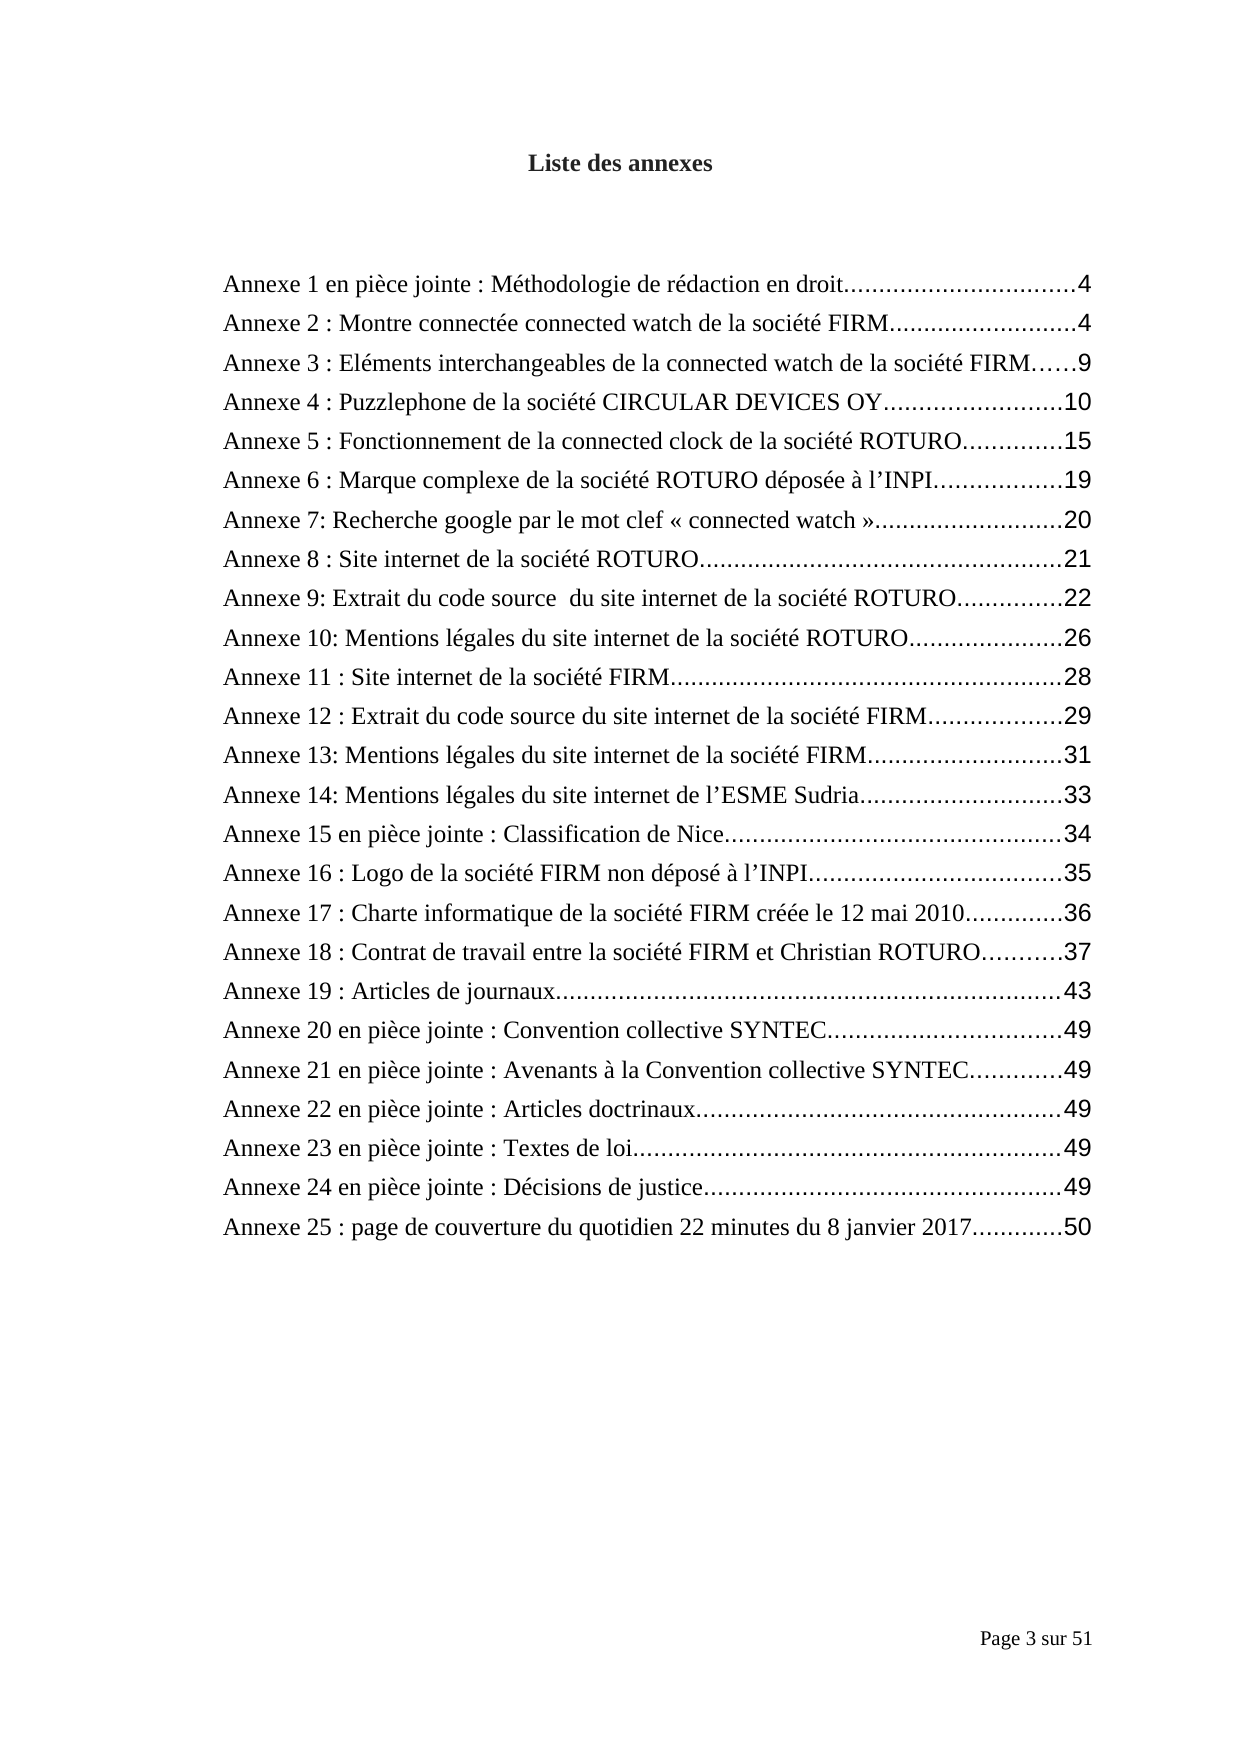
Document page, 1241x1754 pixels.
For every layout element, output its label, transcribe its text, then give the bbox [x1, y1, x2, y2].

text Liste des annexes [148, 148, 1093, 176]
